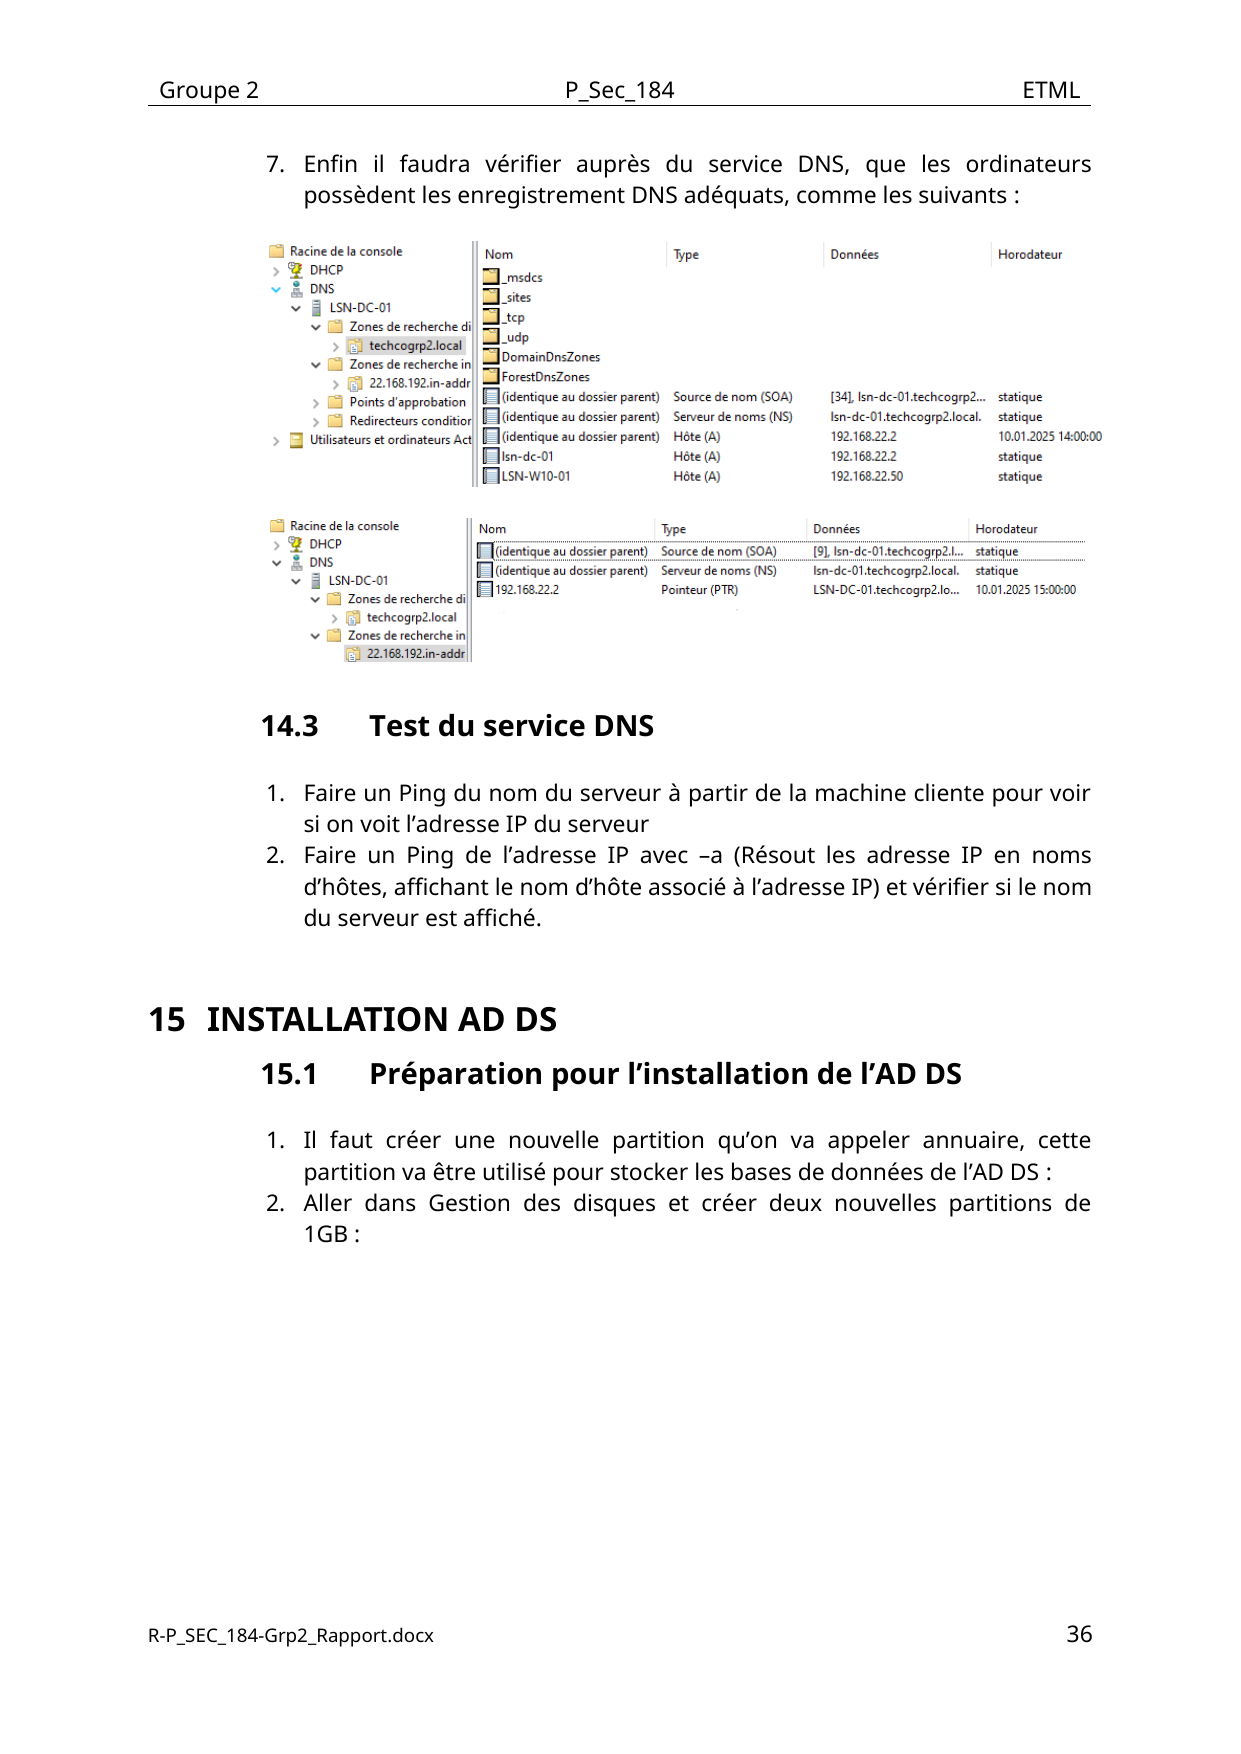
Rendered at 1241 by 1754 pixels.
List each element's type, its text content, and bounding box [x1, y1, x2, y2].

list Aller dans Gestion des disques et créer deux nouvelles partitions de 1GB : [266, 1187, 1092, 1249]
list Enfin il faudra vérifier auprès du service DNS, que les ordinateurs possèdent les enregistrement DNS adéquats, comme les suivants : [266, 148, 1092, 210]
list Il faut créer une nouvelle partition qu’on va appeler annuaire, cette partition va être utilisé pour stocker les bases de données de l’AD DS : [266, 1124, 1092, 1187]
subtitle Test du service DNS [260, 706, 1092, 745]
subtitle Préparation pour l’installation de l’AD DS [260, 1053, 1092, 1093]
list Faire un Ping du nom du serveur à partir de la machine cliente pour voir si on voit l’adresse IP du serveur [266, 777, 1092, 839]
picture [265, 518, 1085, 662]
list Faire un Ping de l’adresse IP avec –a (Résout les adresse IP en noms d’hôtes, affichant le nom d’hôte associé à l’adresse IP) et vérifier si le nom du serveur est affiché. [266, 839, 1092, 933]
picture [265, 241, 1105, 487]
subtitle Installation ad ds [148, 995, 1092, 1041]
